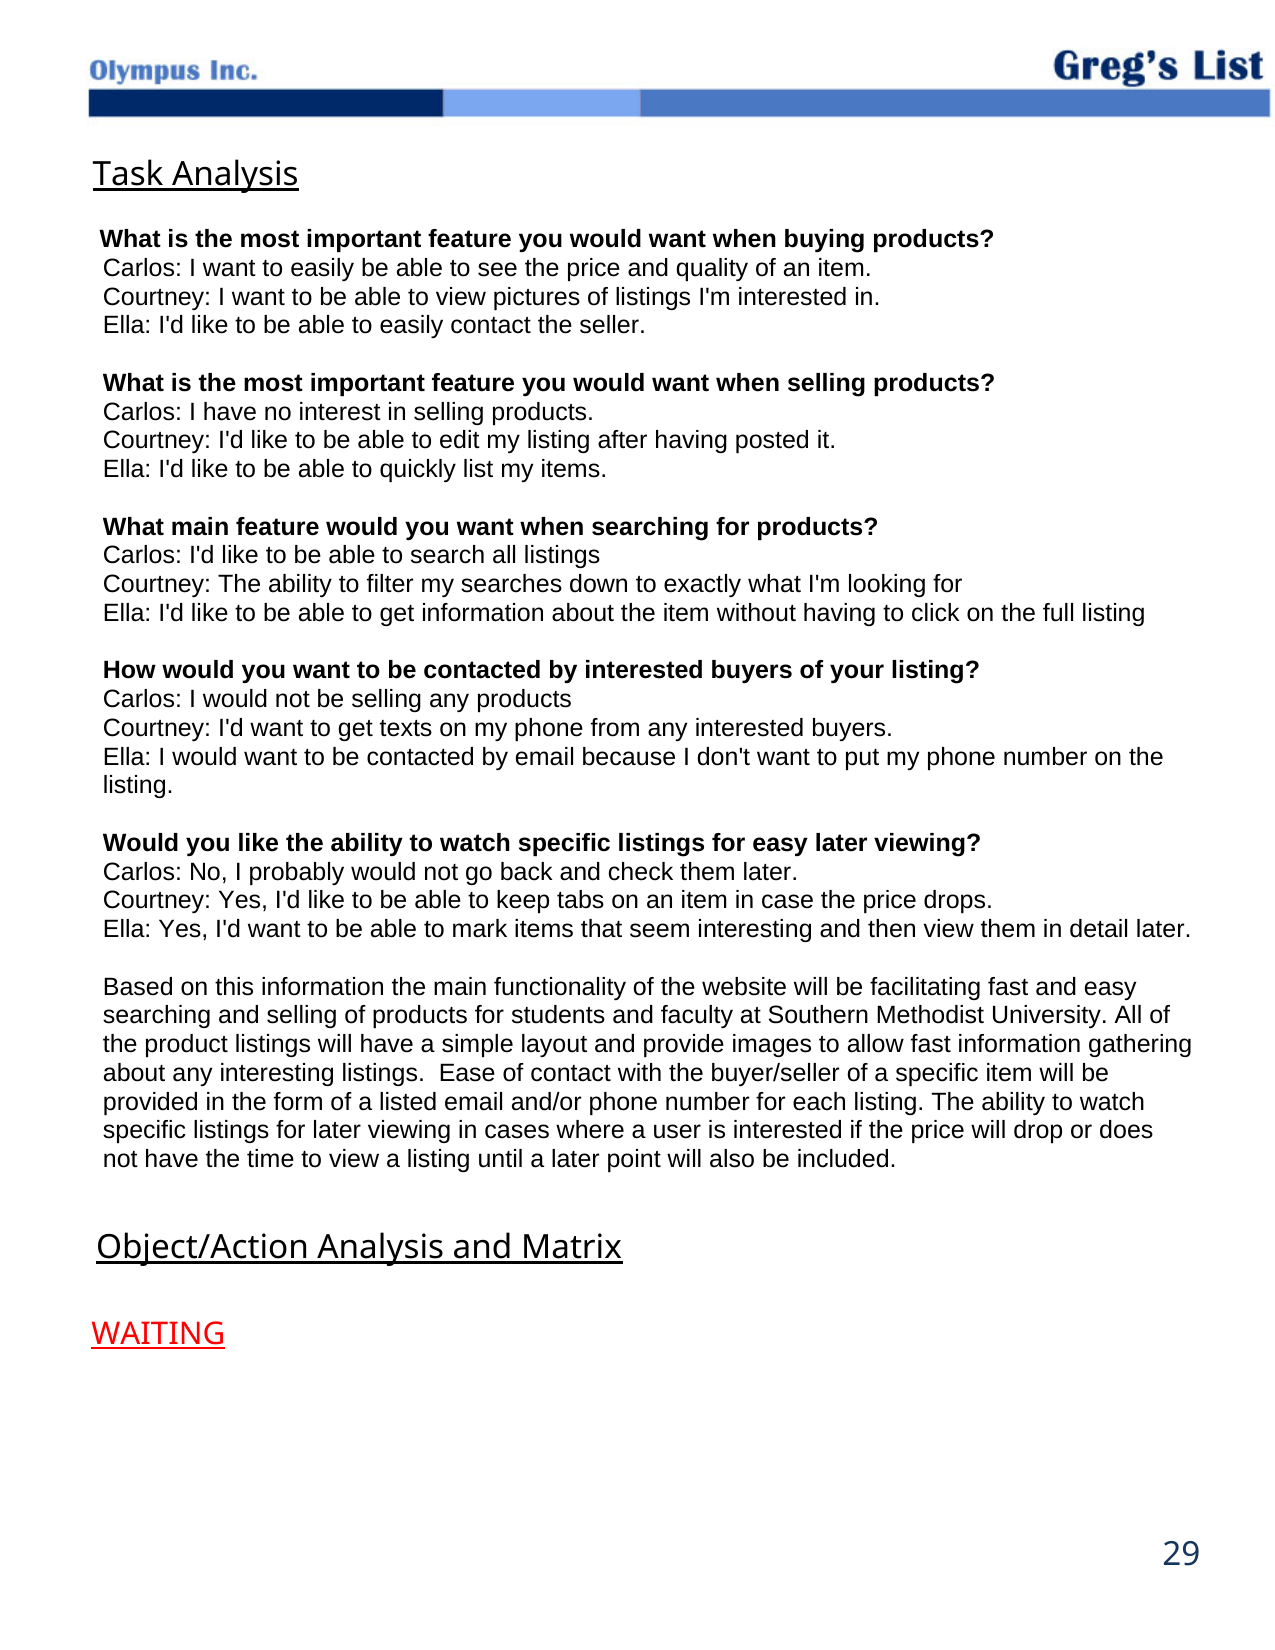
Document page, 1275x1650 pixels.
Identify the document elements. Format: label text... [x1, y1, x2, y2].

text Courtney: I want to be able to view pictures of listings I'm interested in. [75, 282, 1200, 310]
text Carlos: I have no interest in selling products. [75, 397, 1200, 425]
text about any interesting listings. Ease of contact with the buyer/seller of a specific item will be [75, 1058, 1200, 1087]
text Ella: I'd like to be able to easily contact the seller. [75, 310, 1200, 339]
text What is the most important feature you would want when buying products? [75, 224, 1200, 253]
subtitle Object/Action Analysis and Matrix [75, 1223, 1200, 1268]
text Courtney: The ability to filter my searches down to exactly what I'm looking for [75, 569, 1200, 598]
picture [75, 30, 1275, 133]
text Carlos: I want to easily be able to see the price and quality of an item. [75, 253, 1200, 282]
text How would you want to be contacted by interested buyers of your listing? [75, 655, 1200, 684]
text not have the time to view a listing until a later point will also be included. [75, 1144, 1200, 1173]
text Carlos: No, I probably would not go back and check them later. [75, 857, 1200, 885]
text Ella: I would want to be contacted by email because I don't want to put my phone number on the [75, 742, 1200, 770]
text What main feature would you want when searching for products? [75, 512, 1200, 540]
text What is the most important feature you would want when selling products? [75, 368, 1200, 397]
text Courtney: Yes, I'd like to be able to keep tabs on an item in case the price drops. [75, 885, 1200, 914]
text Based on this information the main functionality of the website will be facilitating fast and easy [75, 972, 1200, 1000]
subtitle Task Analysis [75, 150, 1200, 195]
text provided in the form of a listed email and/or phone number for each listing. The ability to watch [75, 1087, 1200, 1115]
text Would you like the ability to watch specific listings for easy later viewing? [75, 828, 1200, 857]
text Ella: I'd like to be able to get information about the item without having to click on the full listing [75, 598, 1200, 627]
text Courtney: I'd want to get texts on my phone from any interested buyers. [75, 713, 1200, 742]
text Ella: Yes, I'd want to be able to mark items that seem interesting and then view them in detail later. [75, 914, 1200, 943]
text WAITING [75, 1311, 1200, 1353]
text Ella: I'd like to be able to quickly list my items. [75, 454, 1200, 483]
text the product listings will have a simple layout and provide images to allow fast information gathering [75, 1029, 1200, 1058]
text Carlos: I would not be selling any products [75, 684, 1200, 713]
text listing. [75, 770, 1200, 799]
text specific listings for later viewing in cases where a user is interested if the price will drop or does [75, 1115, 1200, 1144]
text Courtney: I'd like to be able to edit my listing after having posted it. [75, 425, 1200, 454]
text searching and selling of products for students and faculty at Southern Methodist University. All of [75, 1000, 1200, 1029]
text Carlos: I'd like to be able to search all listings [75, 540, 1200, 569]
